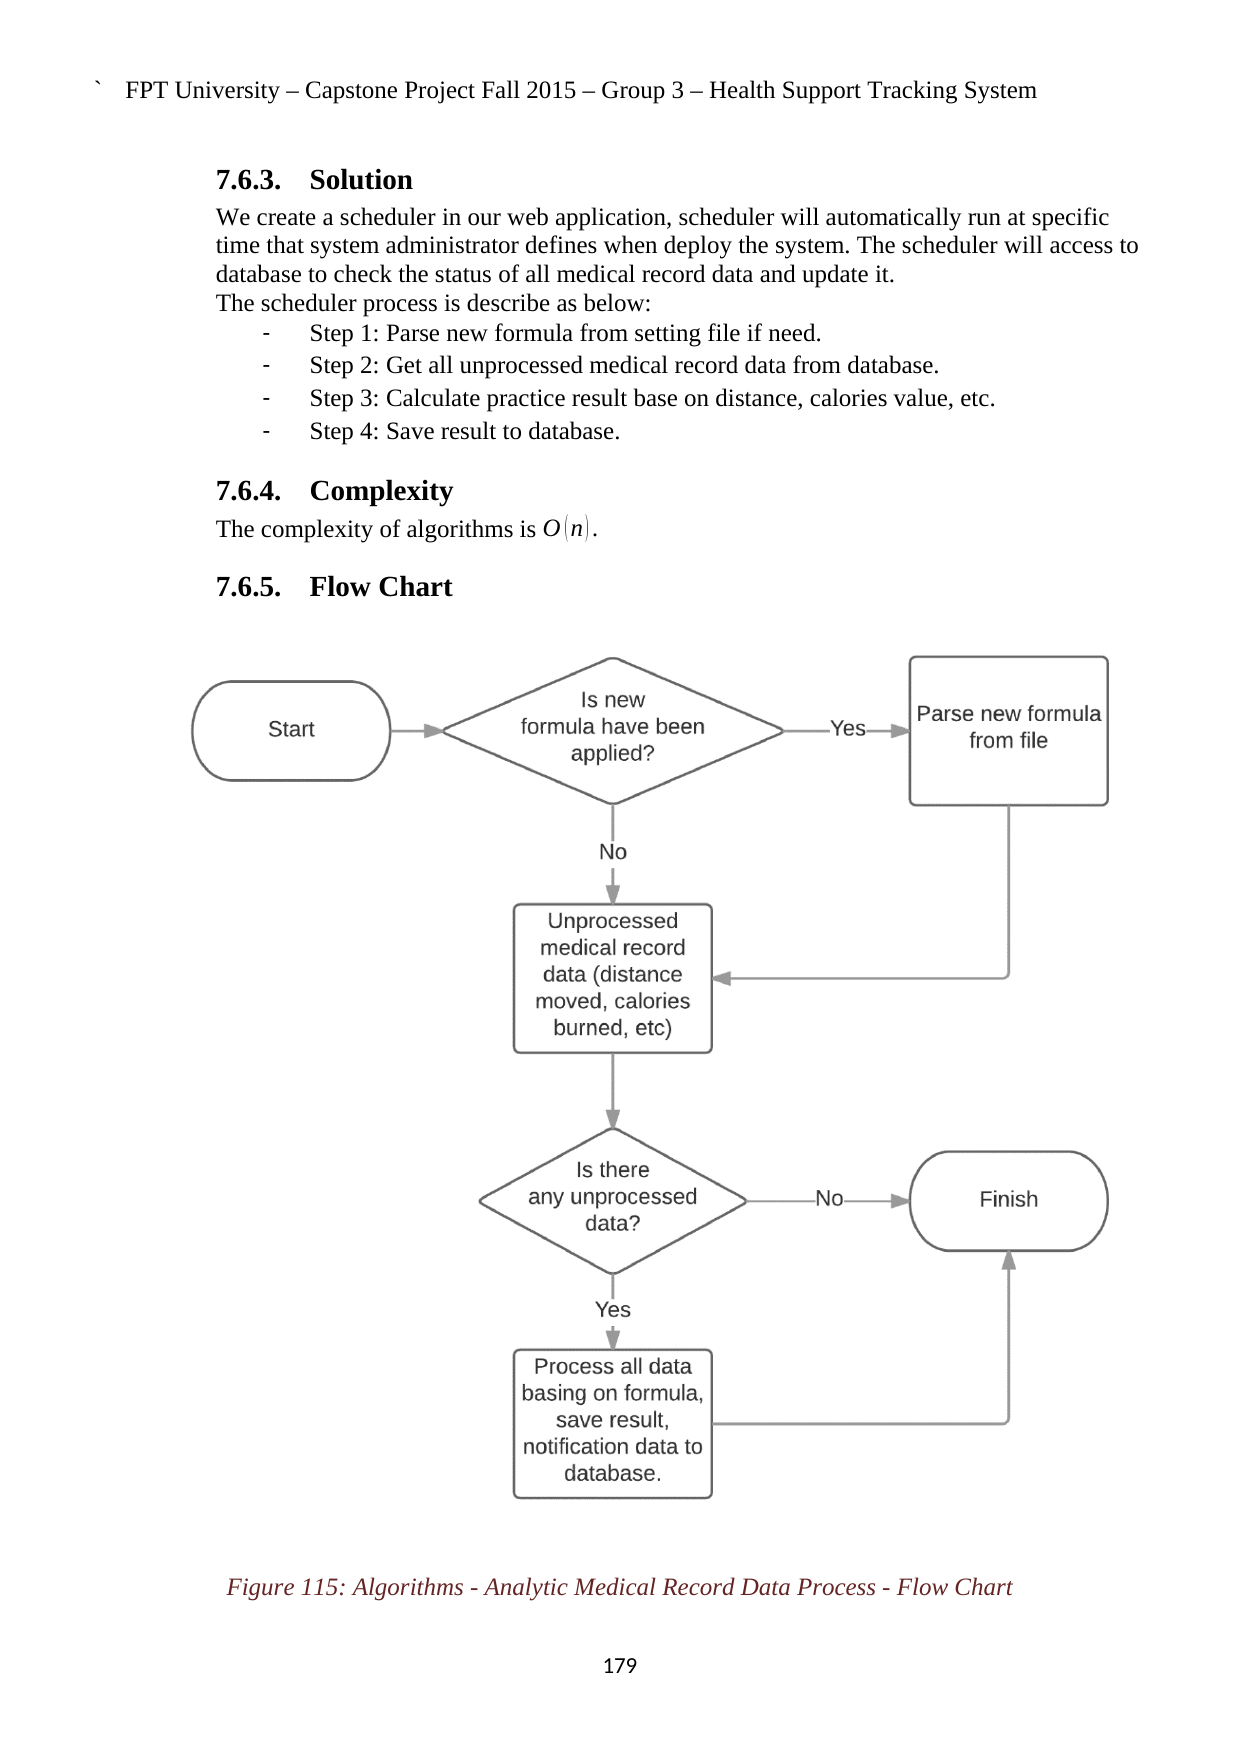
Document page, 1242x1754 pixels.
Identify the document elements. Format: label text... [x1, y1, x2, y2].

list Step 3: Calculate practice result base on distance, calories value, etc. [262, 383, 1146, 413]
subtitle Flow Chart [216, 569, 1146, 602]
list Step 1: Parse new formula from setting file if need. [262, 317, 1146, 347]
text We create a scheduler in our web application, scheduler will automatically run at specific time that system administrator defines when deploy the system. The scheduler will access to database to check the status of all medical record data and update it. [216, 202, 1146, 288]
text Figure 115: Algorithms - Analytic Medical Record Data Process - Flow Chart [94, 1572, 1146, 1601]
list Step 2: Get all unprocessed medical record data from database. [262, 350, 1146, 380]
subtitle Complexity [216, 473, 1146, 507]
text The scheduler process is describe as below: [216, 288, 1146, 317]
text The complexity of algorithms is [216, 513, 1146, 544]
list Step 4: Save result to database. [262, 416, 1146, 446]
picture [150, 608, 1125, 1572]
subtitle Solution [216, 162, 1146, 196]
